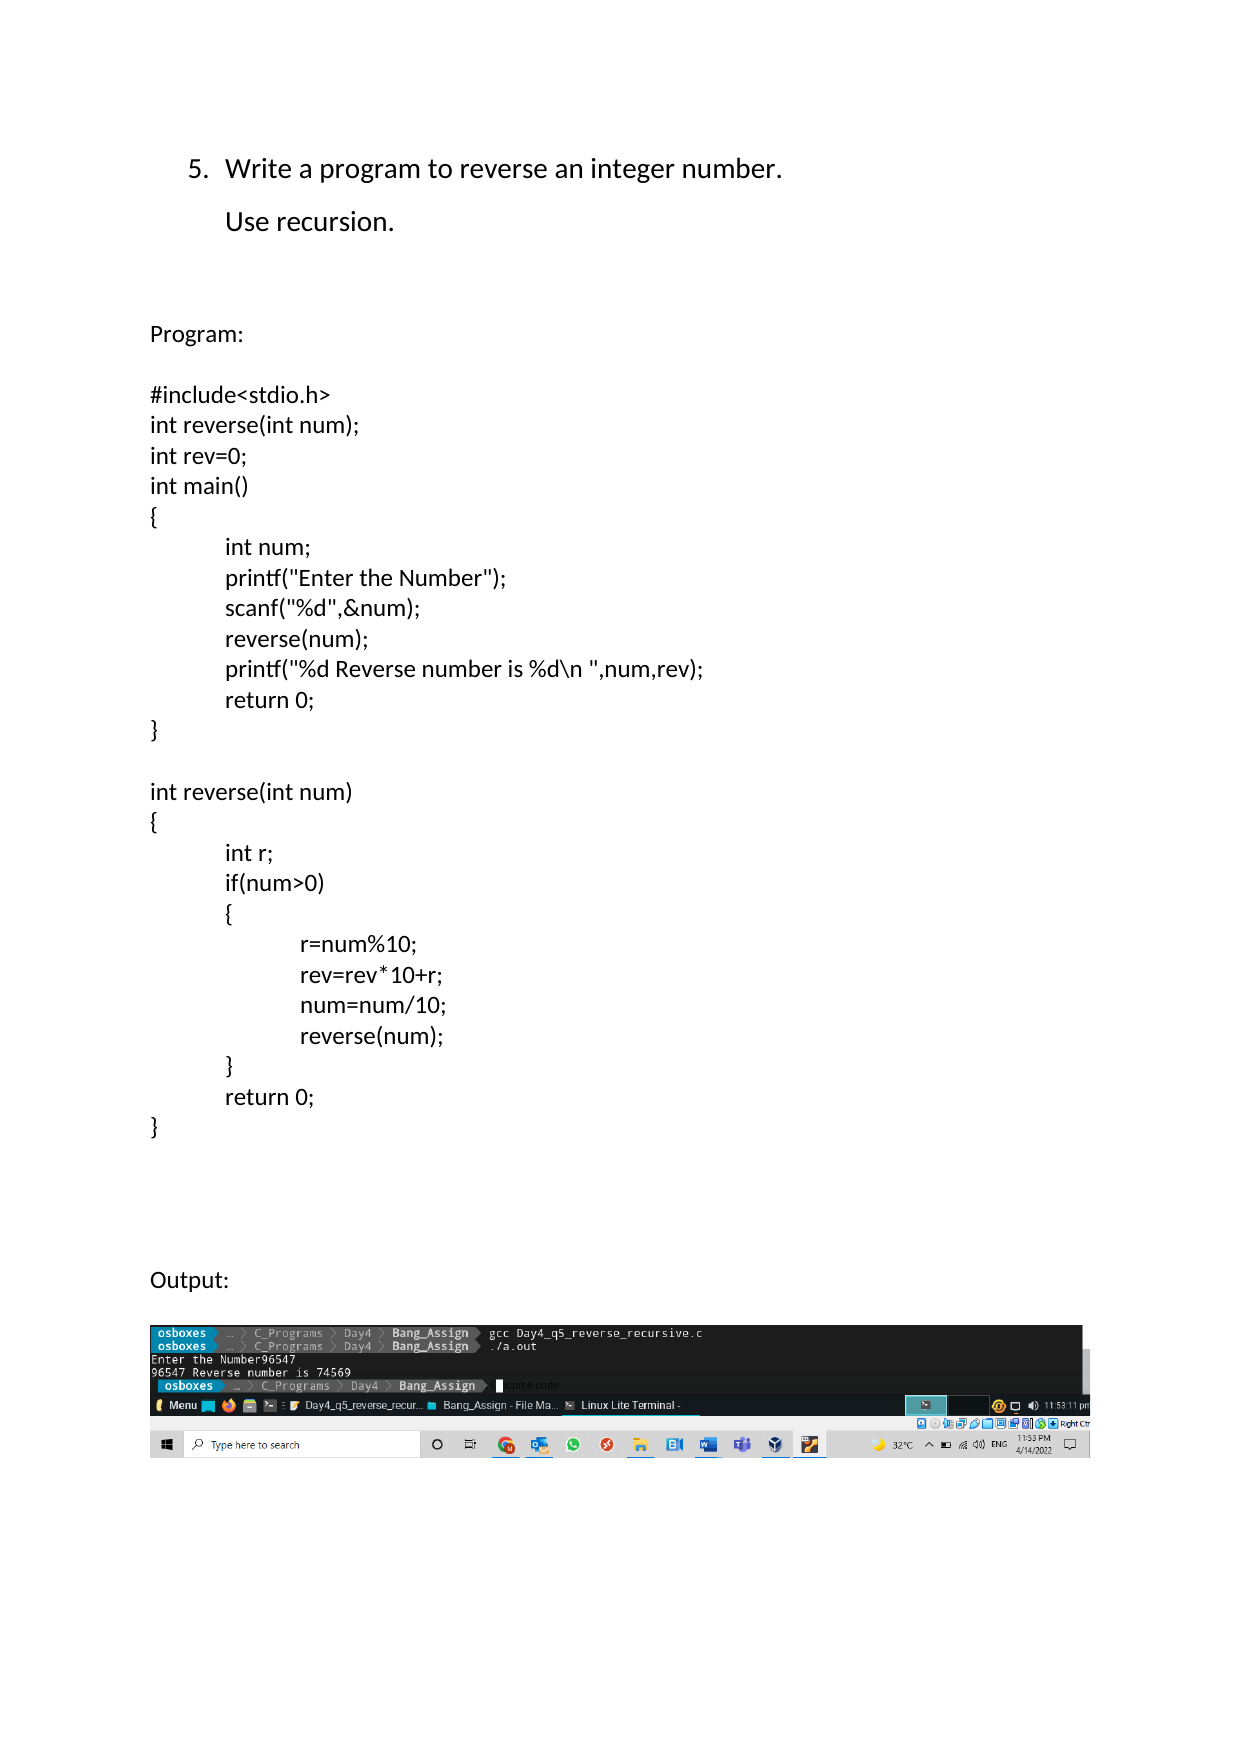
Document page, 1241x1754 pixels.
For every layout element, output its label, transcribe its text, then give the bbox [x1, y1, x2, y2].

text int main() [150, 471, 1090, 501]
text reverse(num); [150, 1020, 1090, 1050]
text rev=rev*10+r; [150, 959, 1090, 989]
text int reverse(int num); [150, 409, 1090, 440]
text } [150, 1050, 1090, 1081]
text int r; [150, 837, 1090, 867]
text return 0; [150, 684, 1090, 715]
text num=num/10; [150, 989, 1090, 1020]
text scanf("%d",&num); [150, 593, 1090, 623]
text int reverse(int num) [150, 776, 1090, 806]
text return 0; [150, 1081, 1090, 1111]
list Use recursion. [225, 203, 1090, 239]
text } [150, 715, 1090, 745]
text r=num%10; [150, 928, 1090, 959]
text #include<stdio.h> [150, 379, 1090, 409]
text { [150, 806, 1090, 837]
text printf("%d Reverse number is %d\n ",num,rev); [150, 654, 1090, 684]
text Program: [150, 318, 1090, 348]
text int num; [150, 532, 1090, 562]
picture [150, 1325, 1091, 1458]
list Write a program to reverse an integer number. [187, 150, 1090, 186]
text Output: [150, 1264, 1090, 1294]
text { [150, 898, 1090, 928]
text if(num>0) [150, 867, 1090, 898]
text reverse(num); [150, 623, 1090, 654]
text printf("Enter the Number"); [150, 562, 1090, 593]
text } [150, 1111, 1090, 1142]
text int rev=0; [150, 440, 1090, 471]
text { [150, 501, 1090, 532]
